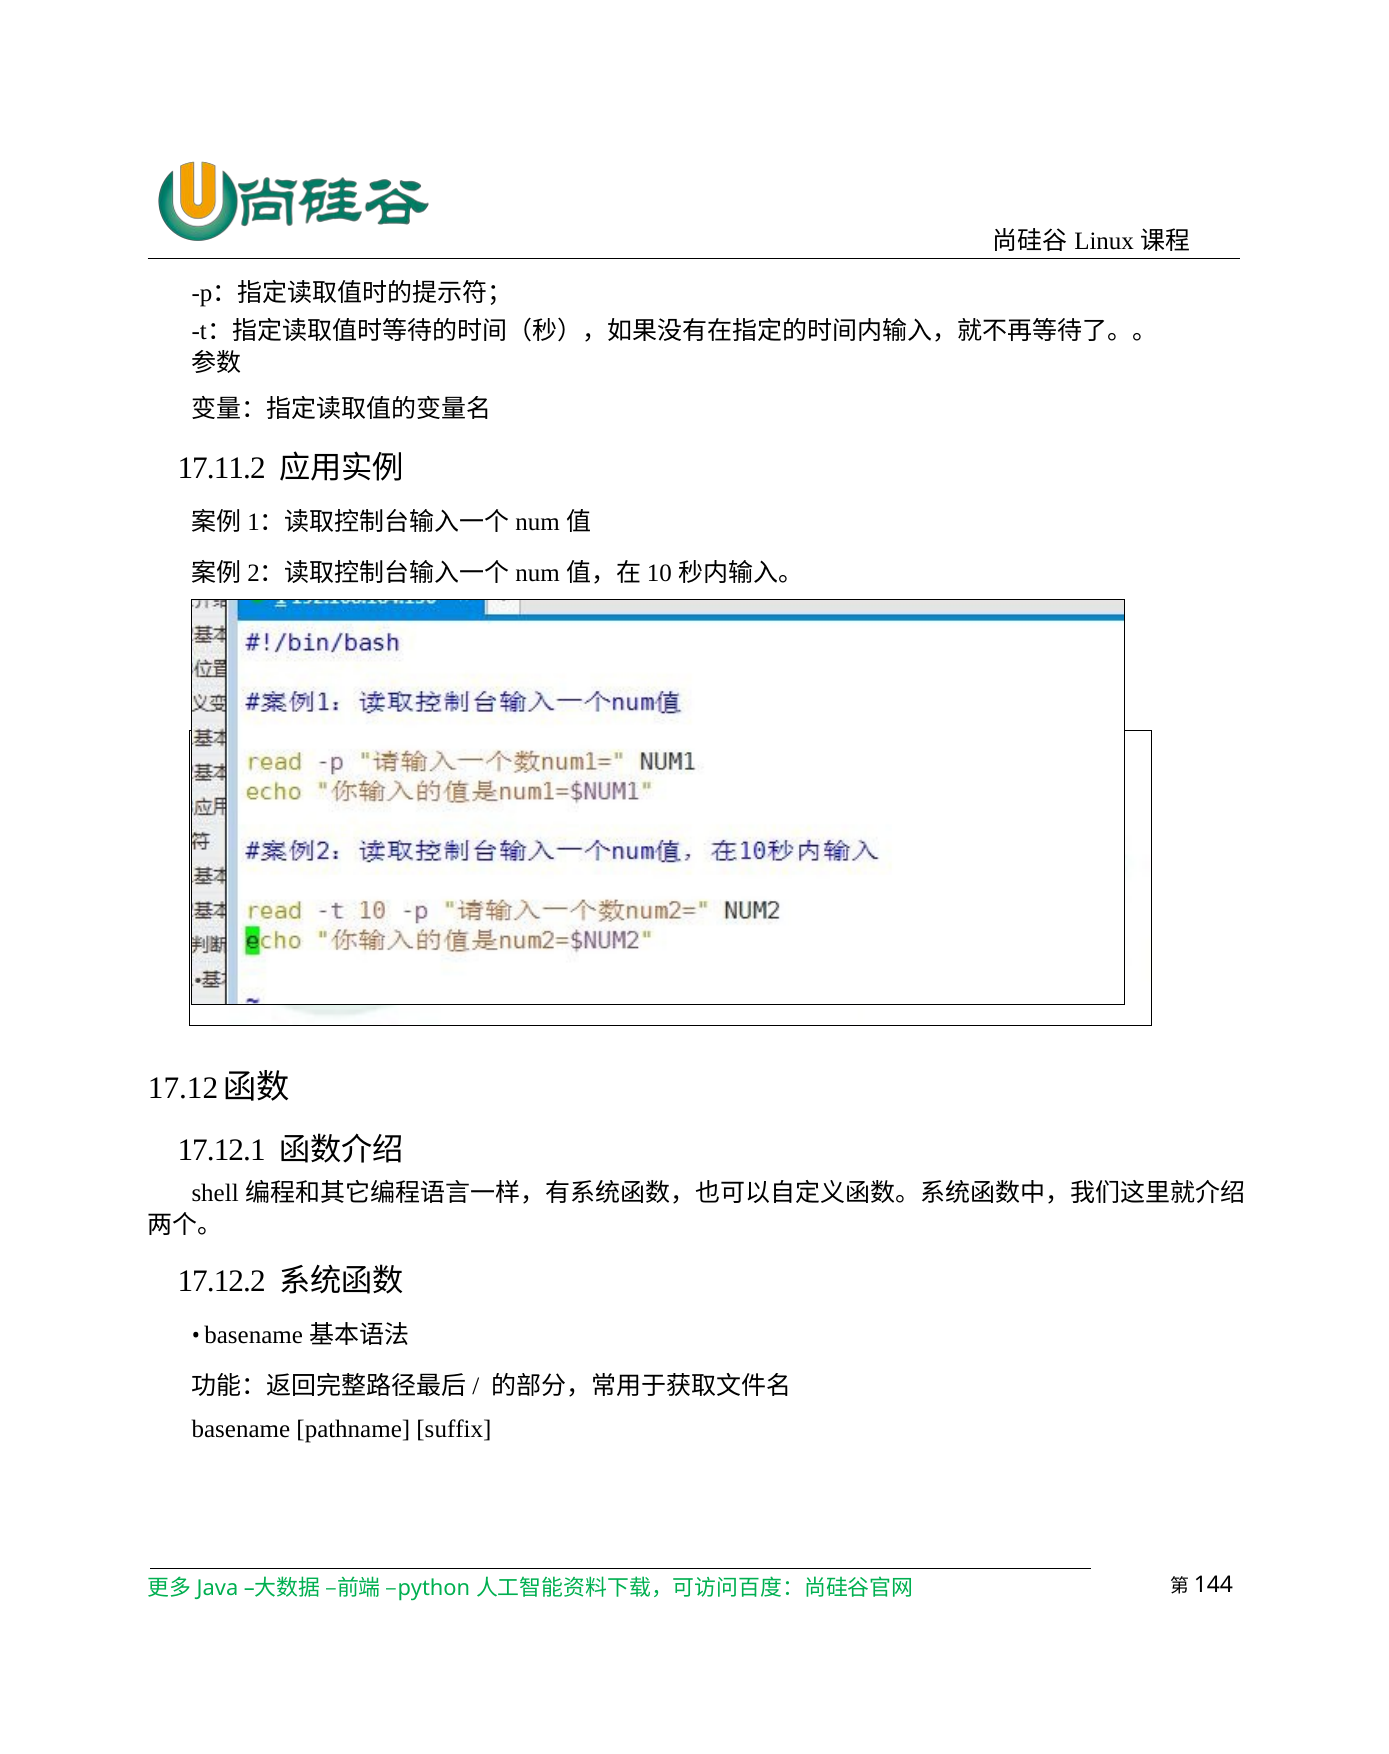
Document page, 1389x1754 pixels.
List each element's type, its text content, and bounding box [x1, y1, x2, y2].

subtitle 系统函数 [177, 1241, 1338, 1304]
text shell 编程和其它编程语言一样，有系统函数，也可以自定义函数。系统函数中，我们这里就介绍两个。 [148, 1175, 1247, 1241]
text 案例 1：读取控制台输入一个 num 值 [191, 491, 1338, 541]
subtitle 应用实例 [177, 427, 1338, 491]
text -t：指定读取值时等待的时间（秒），如果没有在指定的时间内输入，就不再等待了。。参数 [191, 313, 1158, 379]
picture [147, 153, 436, 249]
text 功能：返回完整路径最后 / 的部分，常用于获取文件名 [191, 1354, 1338, 1405]
text 变量：指定读取值的变量名 [191, 379, 1338, 427]
text -p：指定读取值时的提示符； [191, 261, 1338, 312]
text basename [pathname] [suffix] [191, 1414, 1338, 1443]
picture [190, 731, 1151, 1025]
subtitle 函数介绍 [177, 1110, 1338, 1173]
list basename 基本语法 [191, 1304, 1338, 1354]
subtitle 函数 [148, 1050, 1338, 1110]
picture [192, 600, 1124, 1004]
text 案例 2：读取控制台输入一个 num 值，在 10 秒内输入。 [191, 541, 1338, 591]
